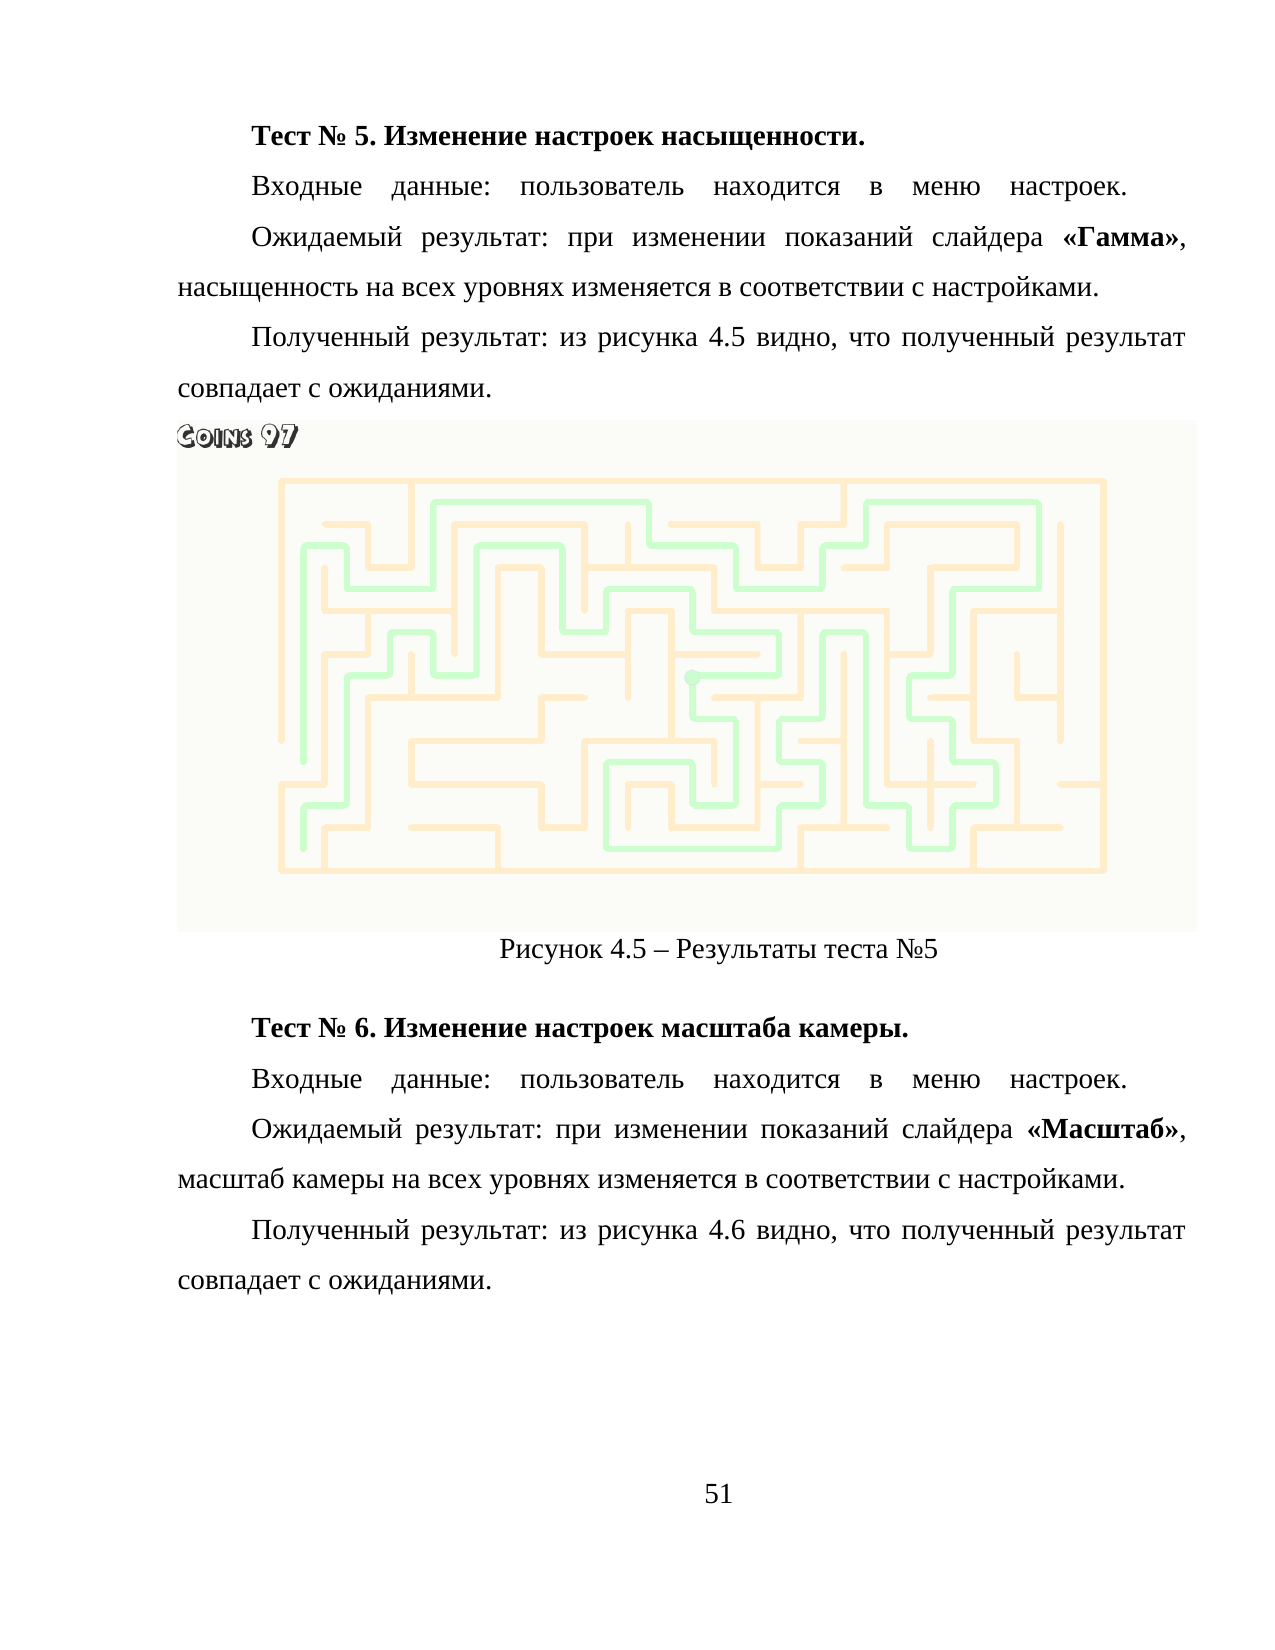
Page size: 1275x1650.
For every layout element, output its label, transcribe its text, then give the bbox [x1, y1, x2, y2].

text Тест № 6. Изменение настроек масштаба камеры. [177, 1011, 1186, 1044]
text Входные данные: пользователь находится в меню настроек. Ожидаемый результат: при изменении показаний слайдера «Гамма», насыщенность на всех уровнях изменяется в соответствии с настройками. [177, 168, 1186, 303]
picture [177, 420, 1197, 932]
text Полученный результат: из рисунка 4.5 видно, что полученный результат совпадает с ожиданиями. [177, 319, 1186, 403]
text Полученный результат: из рисунка 4.6 видно, что полученный результат совпадает с ожиданиями. [177, 1212, 1186, 1296]
text Входные данные: пользователь находится в меню настроек. Ожидаемый результат: при изменении показаний слайдера «Масштаб», масштаб камеры на всех уровнях изменяется в соответствии с настройками. [177, 1061, 1186, 1195]
text Рисунок 4.5 – Результаты теста №5 [177, 932, 1186, 965]
text Тест № 5. Изменение настроек насыщенности. [177, 118, 1186, 152]
